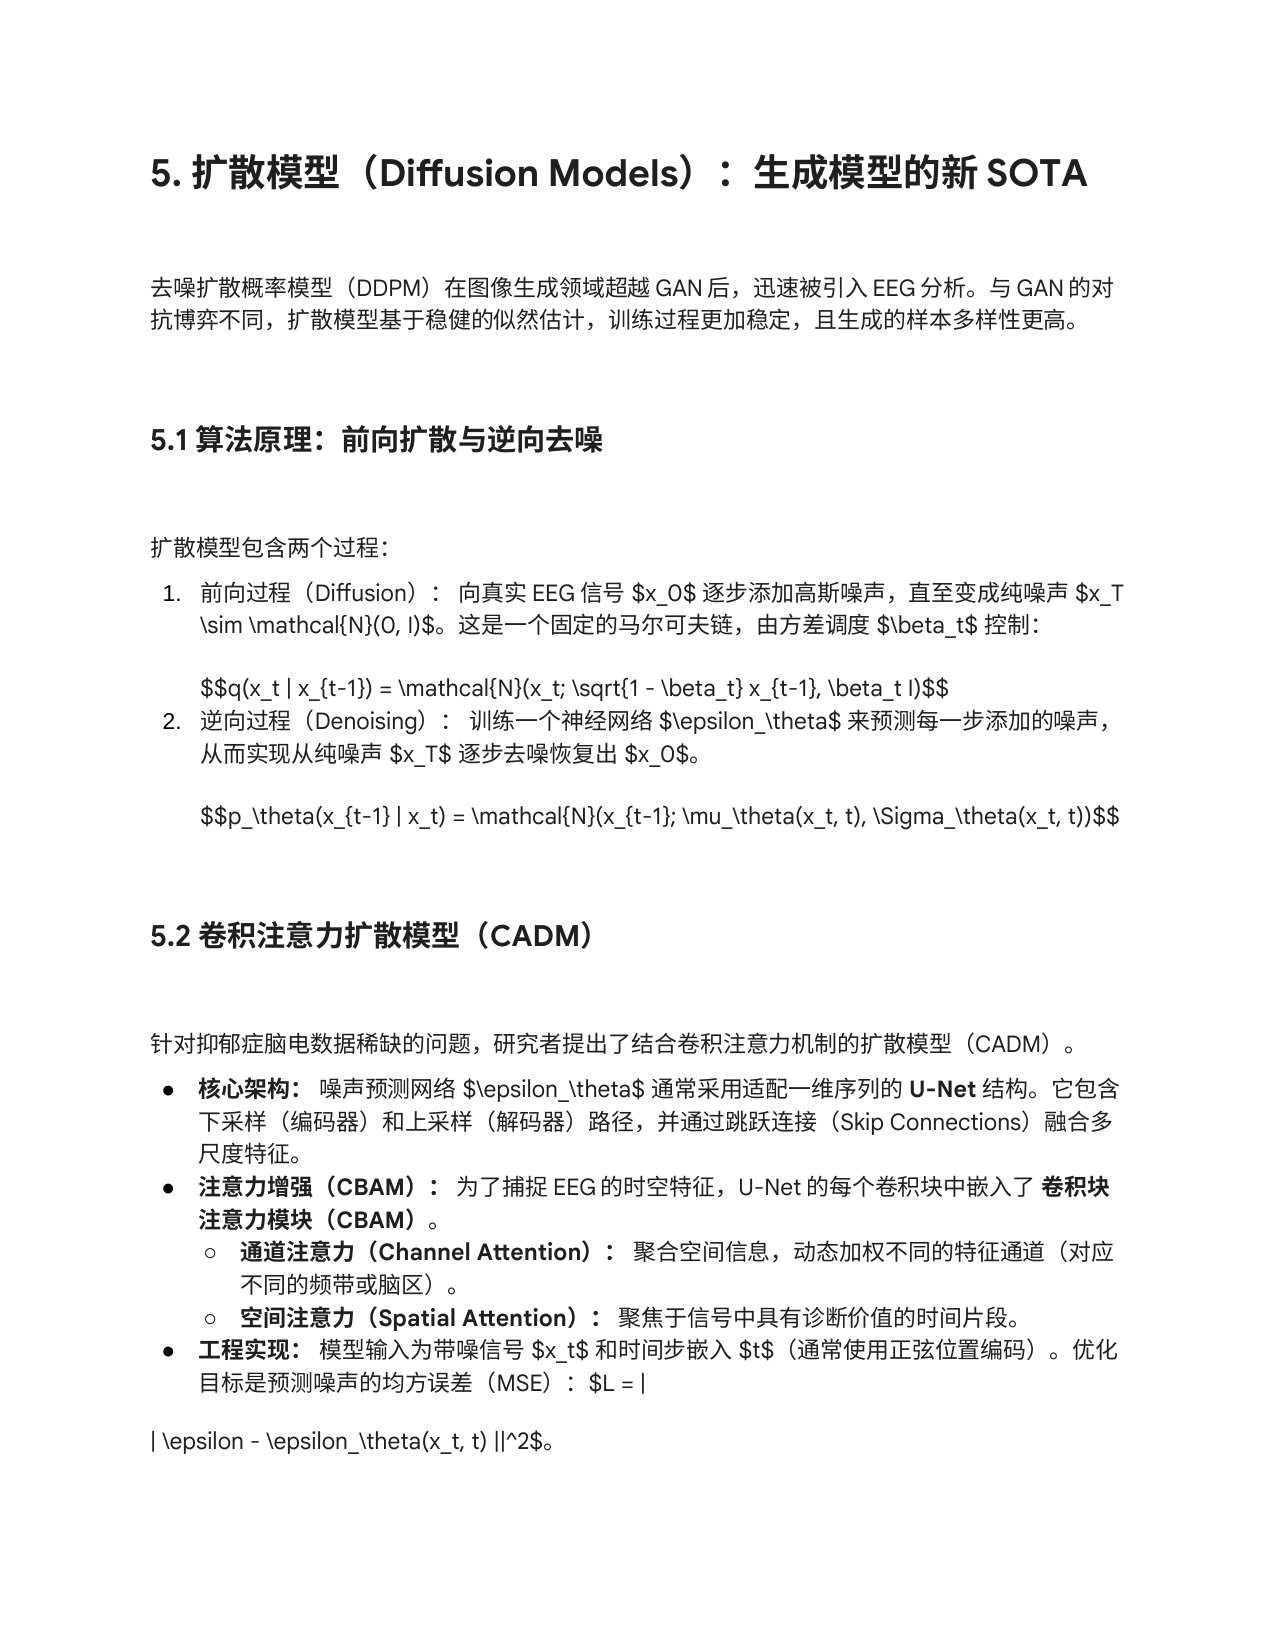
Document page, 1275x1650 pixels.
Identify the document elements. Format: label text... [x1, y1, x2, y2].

list 工程实现： 模型输入为带噪信号 $x_t$ 和时间步嵌入 $t$（通常使用正弦位置编码）。优化目标是预测噪声的均方误差（MSE）：$L = | [161, 1337, 1125, 1398]
list 核心架构： 噪声预测网络 $\epsilon_\theta$ 通常采用适配一维序列的 U-Net 结构。它包含下采样（编码器）和上采样（解码器）路径，并通过跳跃连接（Skip Connections）融合多尺度特征。 [161, 1075, 1125, 1169]
text 针对抑郁症脑电数据稀缺的问题，研究者提出了结合卷积注意力机制的扩散模型（CADM）。 [150, 1030, 1125, 1058]
subtitle 5. 扩散模型（Diffusion Models）：生成模型的新SOTA [150, 150, 1125, 197]
text | \epsilon - \epsilon_\theta(x_t, t) ||^2$。 [150, 1427, 1125, 1456]
list 前向过程（Diffusion）： 向真实EEG信号 $x_0$ 逐步添加高斯噪声，直至变成纯噪声 $x_T \sim \mathcal{N}(0, I)$。这是一个固定的马尔可夫链，由方差调度 $\beta_t$ 控制： $$q(x_t | x_{t-1}) = \mathcal{N}(x_t; \sqrt{1 - \beta_t} x_{t-1}, \beta_t I)$$ [162, 579, 1125, 703]
list 注意力增强（CBAM）： 为了捕捉EEG的时空特征，U-Net的每个卷积块中嵌入了 卷积块注意力模块（CBAM）。 [161, 1173, 1125, 1234]
list 逆向过程（Denoising）： 训练一个神经网络 $\epsilon_\theta$ 来预测每一步添加的噪声，从而实现从纯噪声 $x_T$ 逐步去噪恢复出 $x_0$。 $$p_\theta(x_{t-1} | x_t) = \mathcal{N}(x_{t-1}; \mu_\theta(x_t, t), \Sigma_\theta(x_t, t))$$ [162, 707, 1125, 831]
subtitle 5.2 卷积注意力扩散模型（CADM） [150, 918, 1125, 954]
text 扩散模型包含两个过程： [150, 534, 1125, 562]
text 去噪扩散概率模型（DDPM）在图像生成领域超越GAN后，迅速被引入EEG分析。与GAN的对抗博弈不同，扩散模型基于稳健的似然估计，训练过程更加稳定，且生成的样本多样性更高。 [150, 274, 1125, 335]
list 通道注意力（Channel Attention）： 聚合空间信息，动态加权不同的特征通道（对应不同的频带或脑区）。 [203, 1238, 1125, 1300]
subtitle 5.1 算法原理：前向扩散与逆向去噪 [150, 422, 1125, 458]
list 空间注意力（Spatial Attention）： 聚焦于信号中具有诊断价值的时间片段。 [203, 1304, 1125, 1333]
